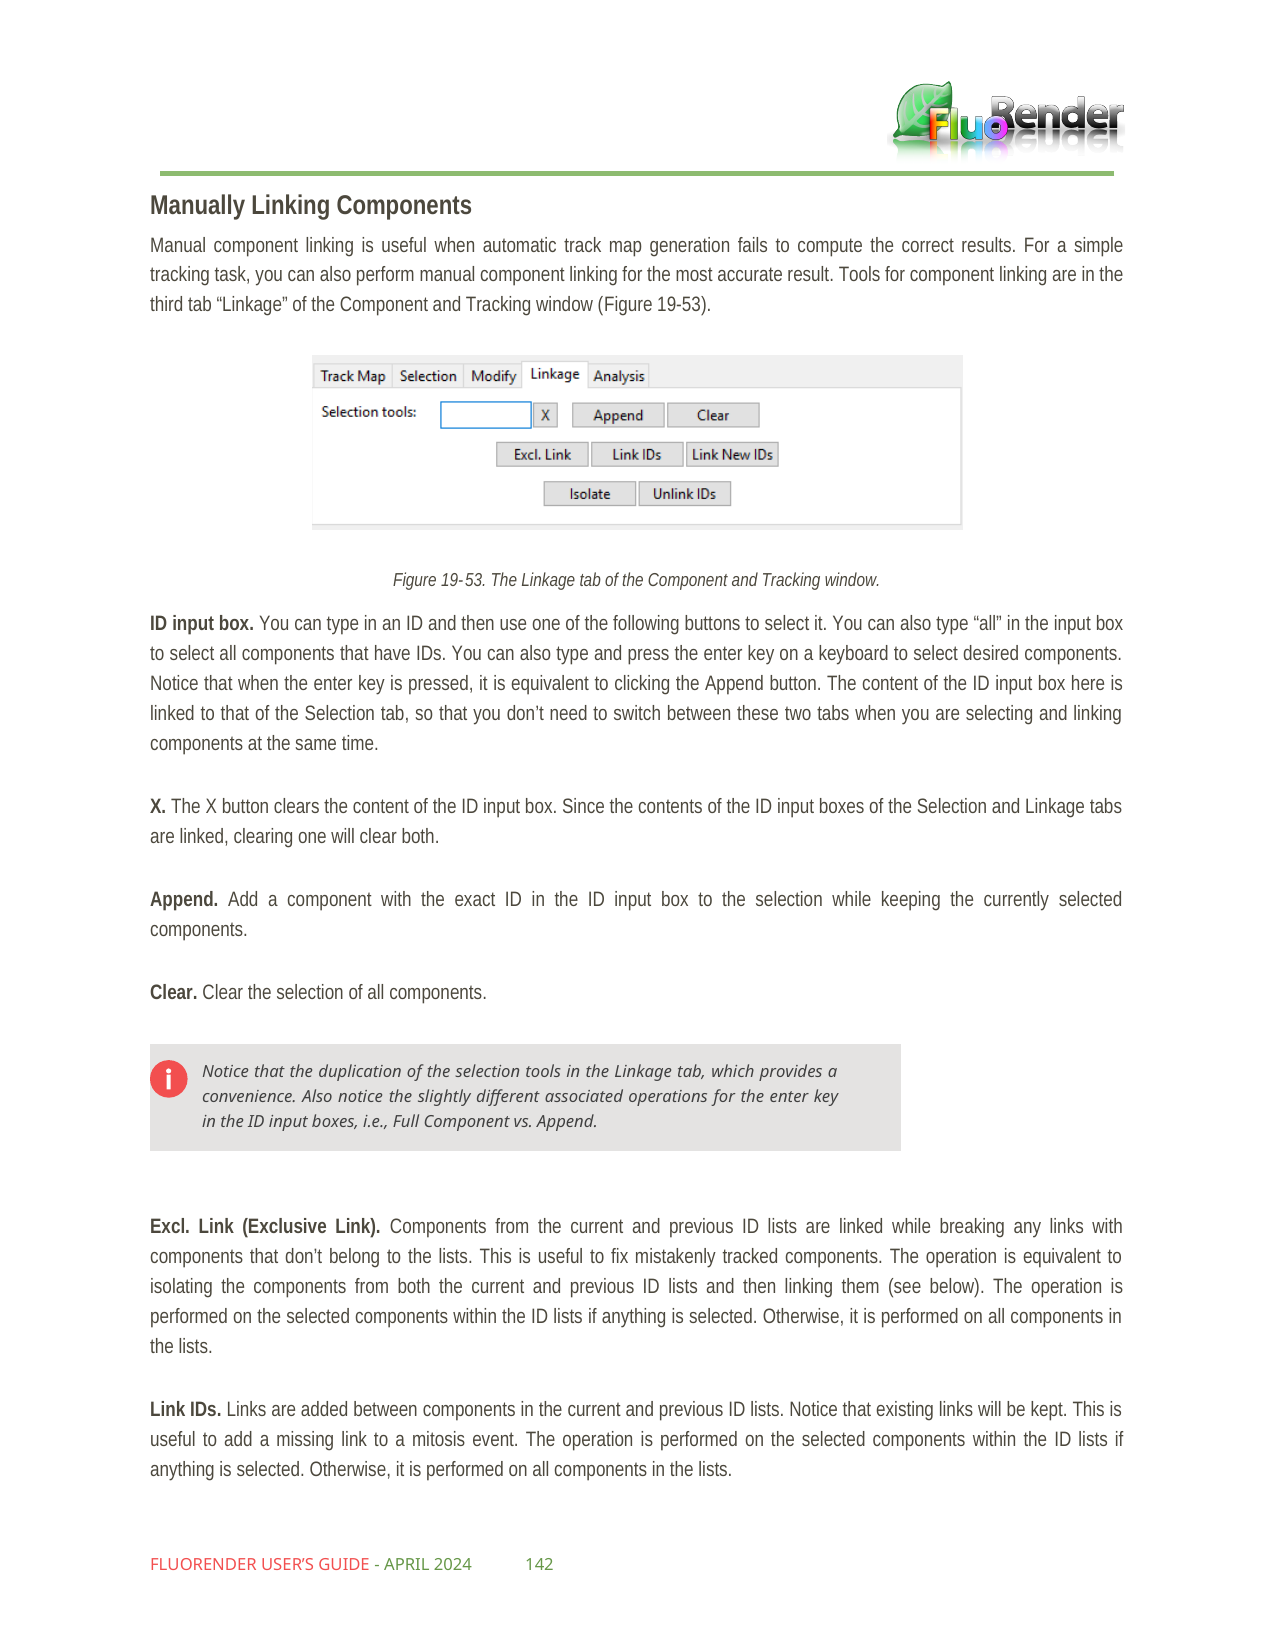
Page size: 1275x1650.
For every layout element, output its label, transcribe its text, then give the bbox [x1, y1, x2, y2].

picture [887, 75, 1125, 165]
text ID input box. You can type in an ID and then use one of the following buttons to select it. You can also type “all” in the input box to select all components that have IDs. You can also type and press the enter key on a keyboard to select desired components. Notice that when the enter key is pressed, it is equivalent to clicking the Append button. The content of the ID input box here is linked to that of the Selection tab, so that you don’t need to switch between these two tabs when you are selecting and linking components at the same time. [150, 611, 1125, 755]
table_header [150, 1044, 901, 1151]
text Link IDs. Links are added between components in the current and previous ID lists. Notice that existing links will be kept. This is useful to add a missing link to a mitosis event. The operation is performed on the selected components within the ID lists if anything is selected. Otherwise, it is performed on all components in the lists. [150, 1397, 1125, 1481]
text Append. Add a component with the exact ID in the ID input box to the selection while keeping the currently selected components. [150, 887, 1125, 941]
subtitle Manually Linking Components [150, 189, 1125, 220]
text Clear. Clear the selection of all components. [150, 980, 1125, 1004]
picture [312, 355, 963, 530]
text Excl. Link (Exclusive Link). Components from the current and previous ID lists are linked while breaking any links with components that don’t belong to the lists. This is useful to fix mistakenly tracked components. The operation is equivalent to isolating the components from both the current and previous ID lists and then linking them (see below). The operation is performed on the selected components within the ID lists if anything is selected. Otherwise, it is performed on all components in the lists. [150, 1214, 1125, 1358]
text X. The X button clears the content of the ID input box. Since the contents of the ID input boxes of the Selection and Linkage tabs are linked, clearing one will clear both. [150, 794, 1125, 848]
